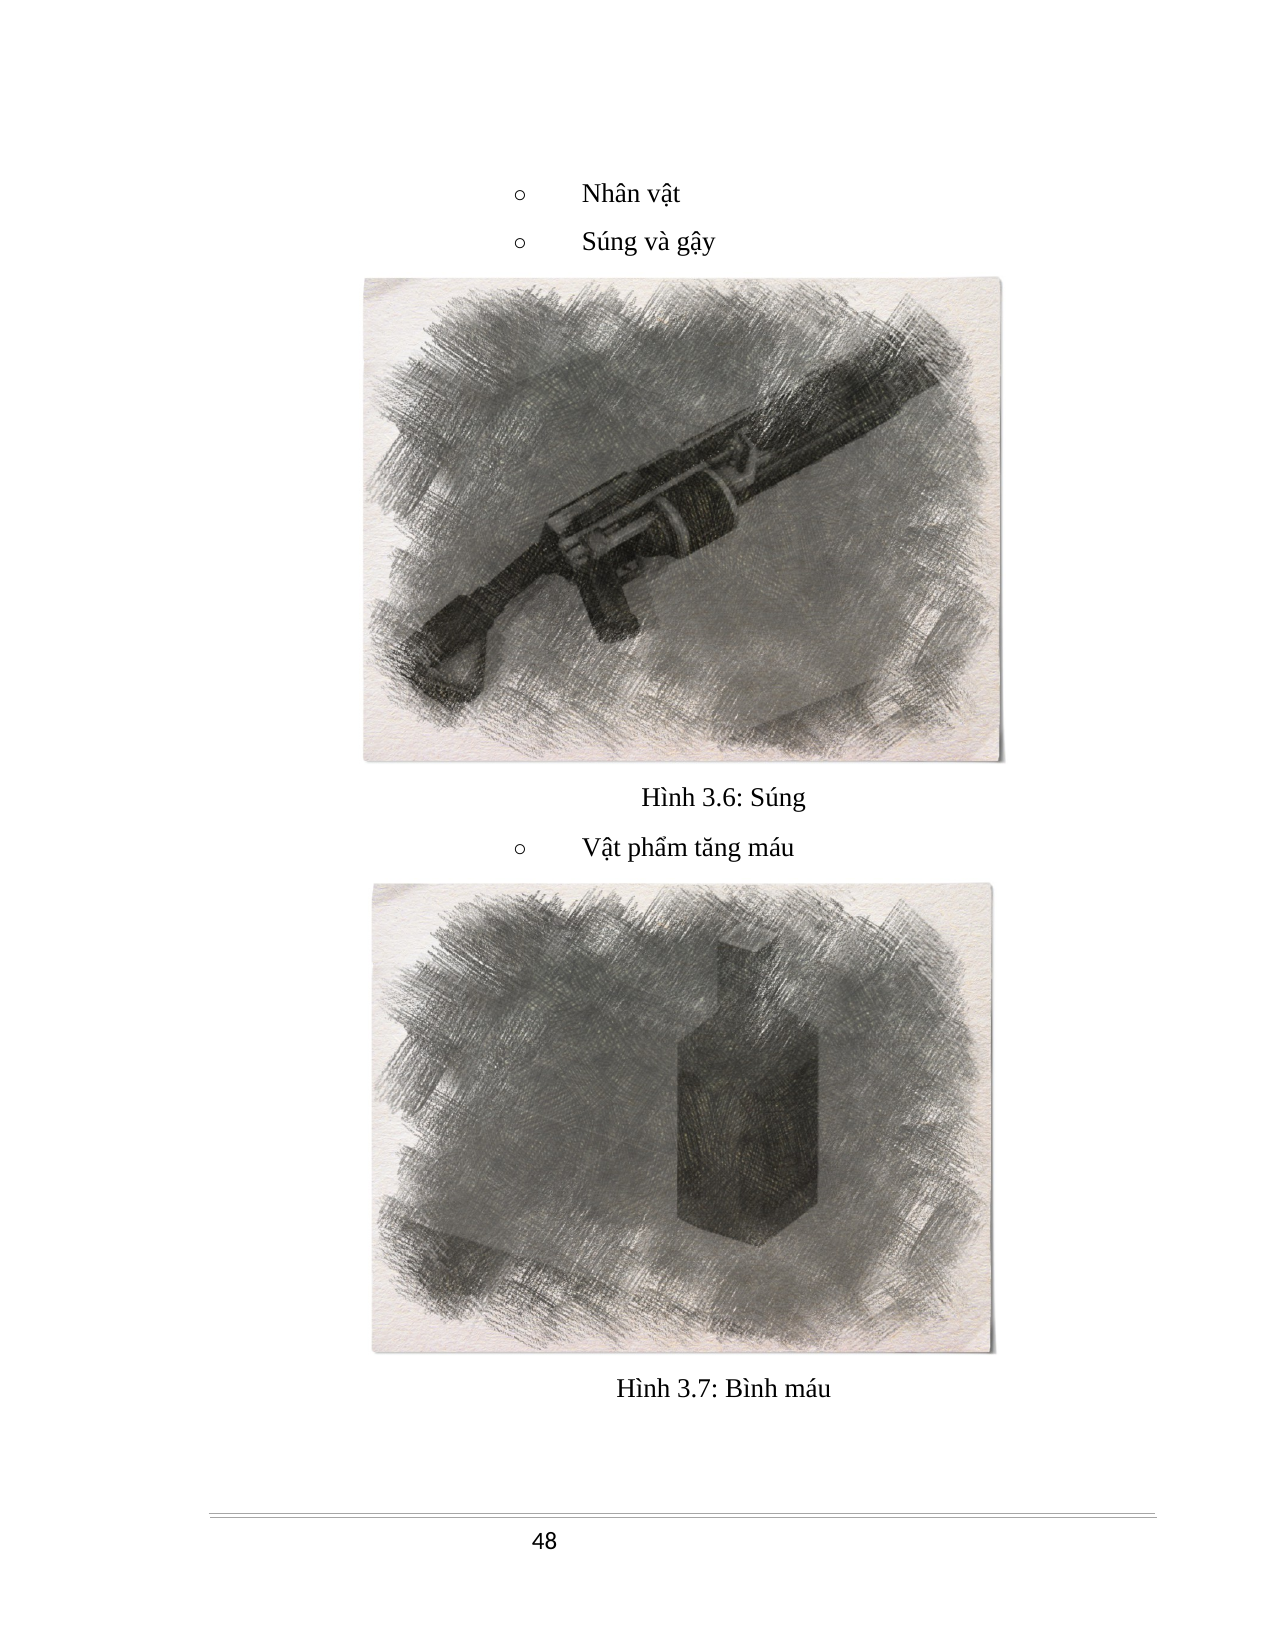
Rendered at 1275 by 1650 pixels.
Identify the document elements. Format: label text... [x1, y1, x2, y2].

list Vật phẩm tăng máu [400, 831, 1157, 862]
list Nhân vật [400, 177, 1157, 208]
picture [354, 272, 1010, 765]
text Hình 3.6: Súng [290, 781, 1157, 812]
text Hình 3.7: Bình máu [290, 1372, 1157, 1404]
list Súng và gậy [400, 225, 1157, 256]
picture [363, 878, 1000, 1356]
